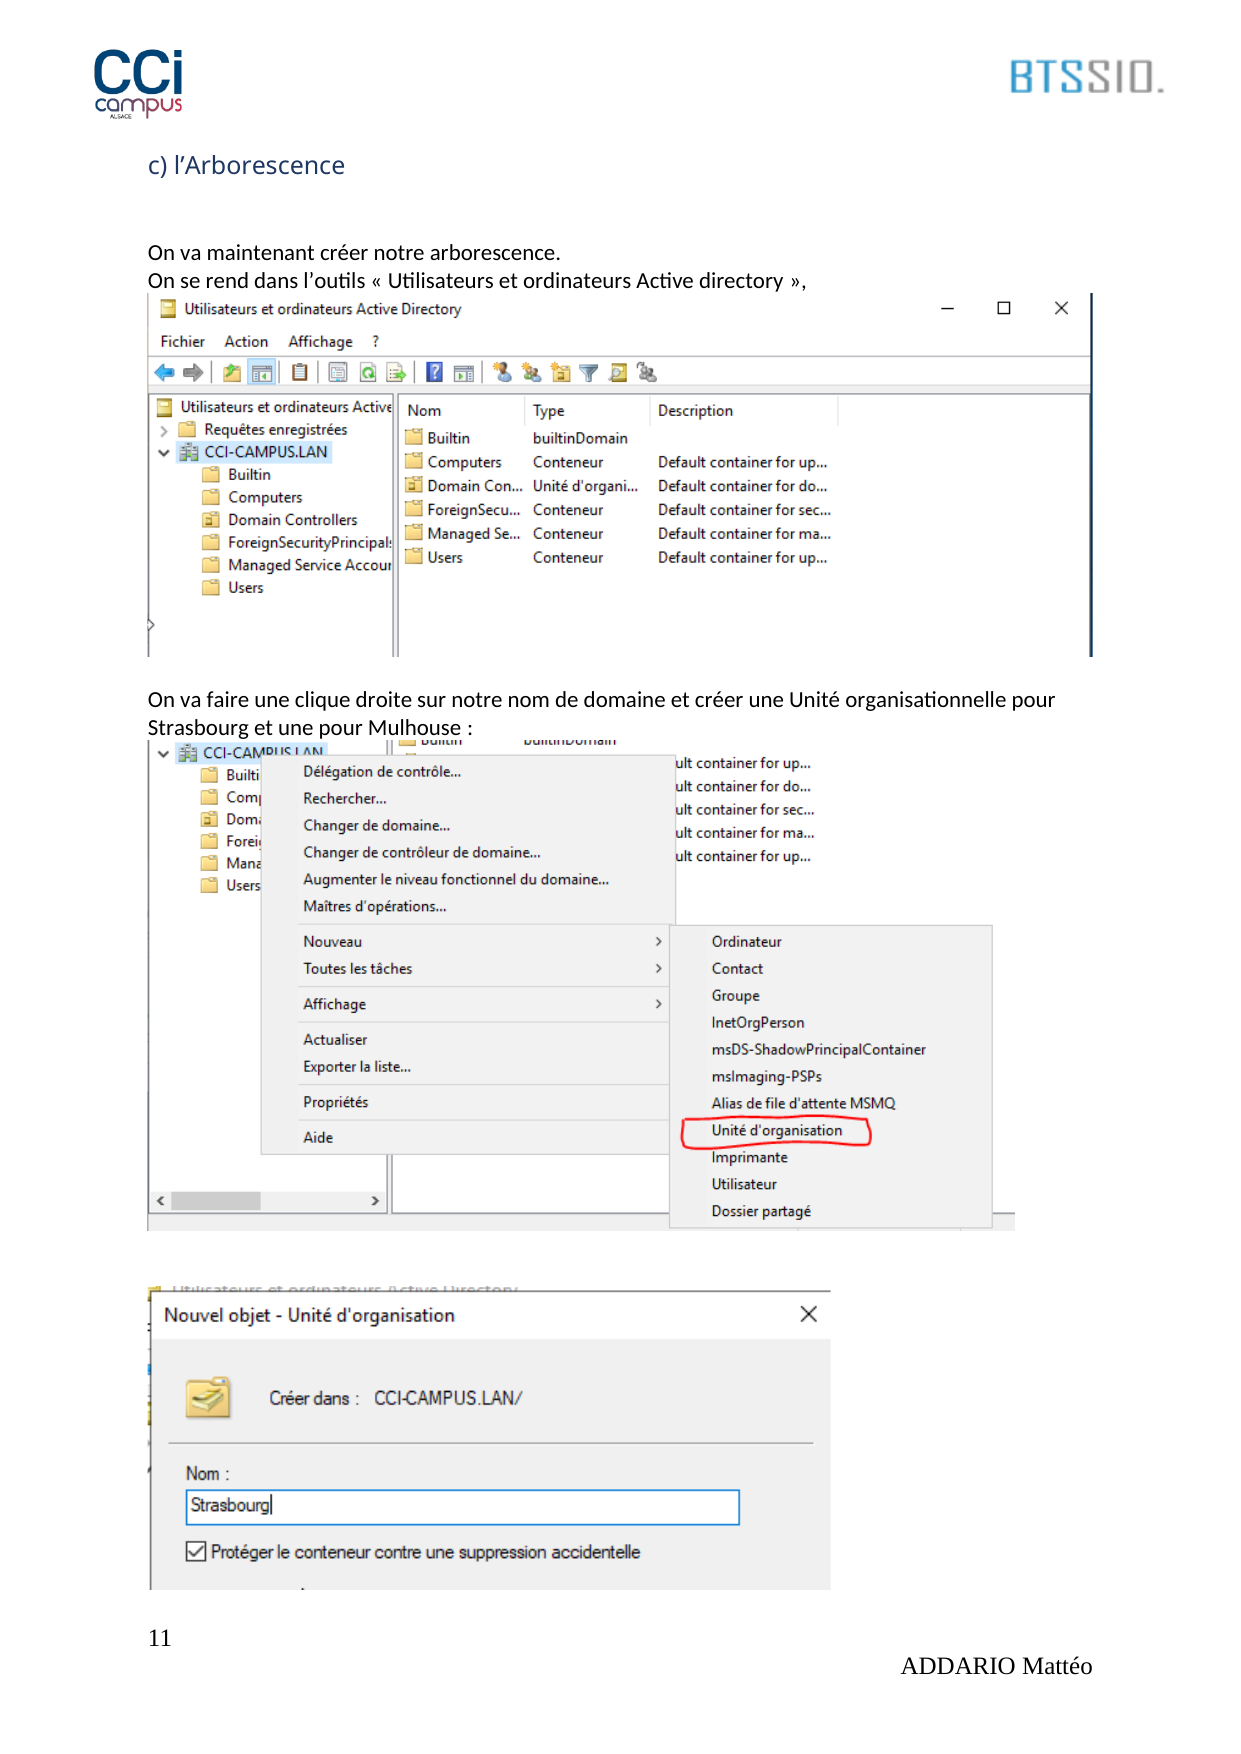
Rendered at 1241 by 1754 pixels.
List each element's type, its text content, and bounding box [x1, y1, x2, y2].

picture [1004, 46, 1169, 104]
picture [147, 1286, 831, 1590]
text On va faire une clique droite sur notre nom de domaine et créer une Unité organisationnelle pour Strasbourg et une pour Mulhouse : [148, 685, 1092, 741]
picture [81, 45, 195, 123]
picture [147, 293, 1093, 657]
subtitle c) l’Arborescence [148, 148, 1092, 182]
text On se rend dans l’outils « Utilisateurs et ordinateurs Active directory », [148, 266, 1092, 293]
picture [147, 740, 1015, 1231]
text On va maintenant créer notre arborescence. [148, 238, 1092, 266]
